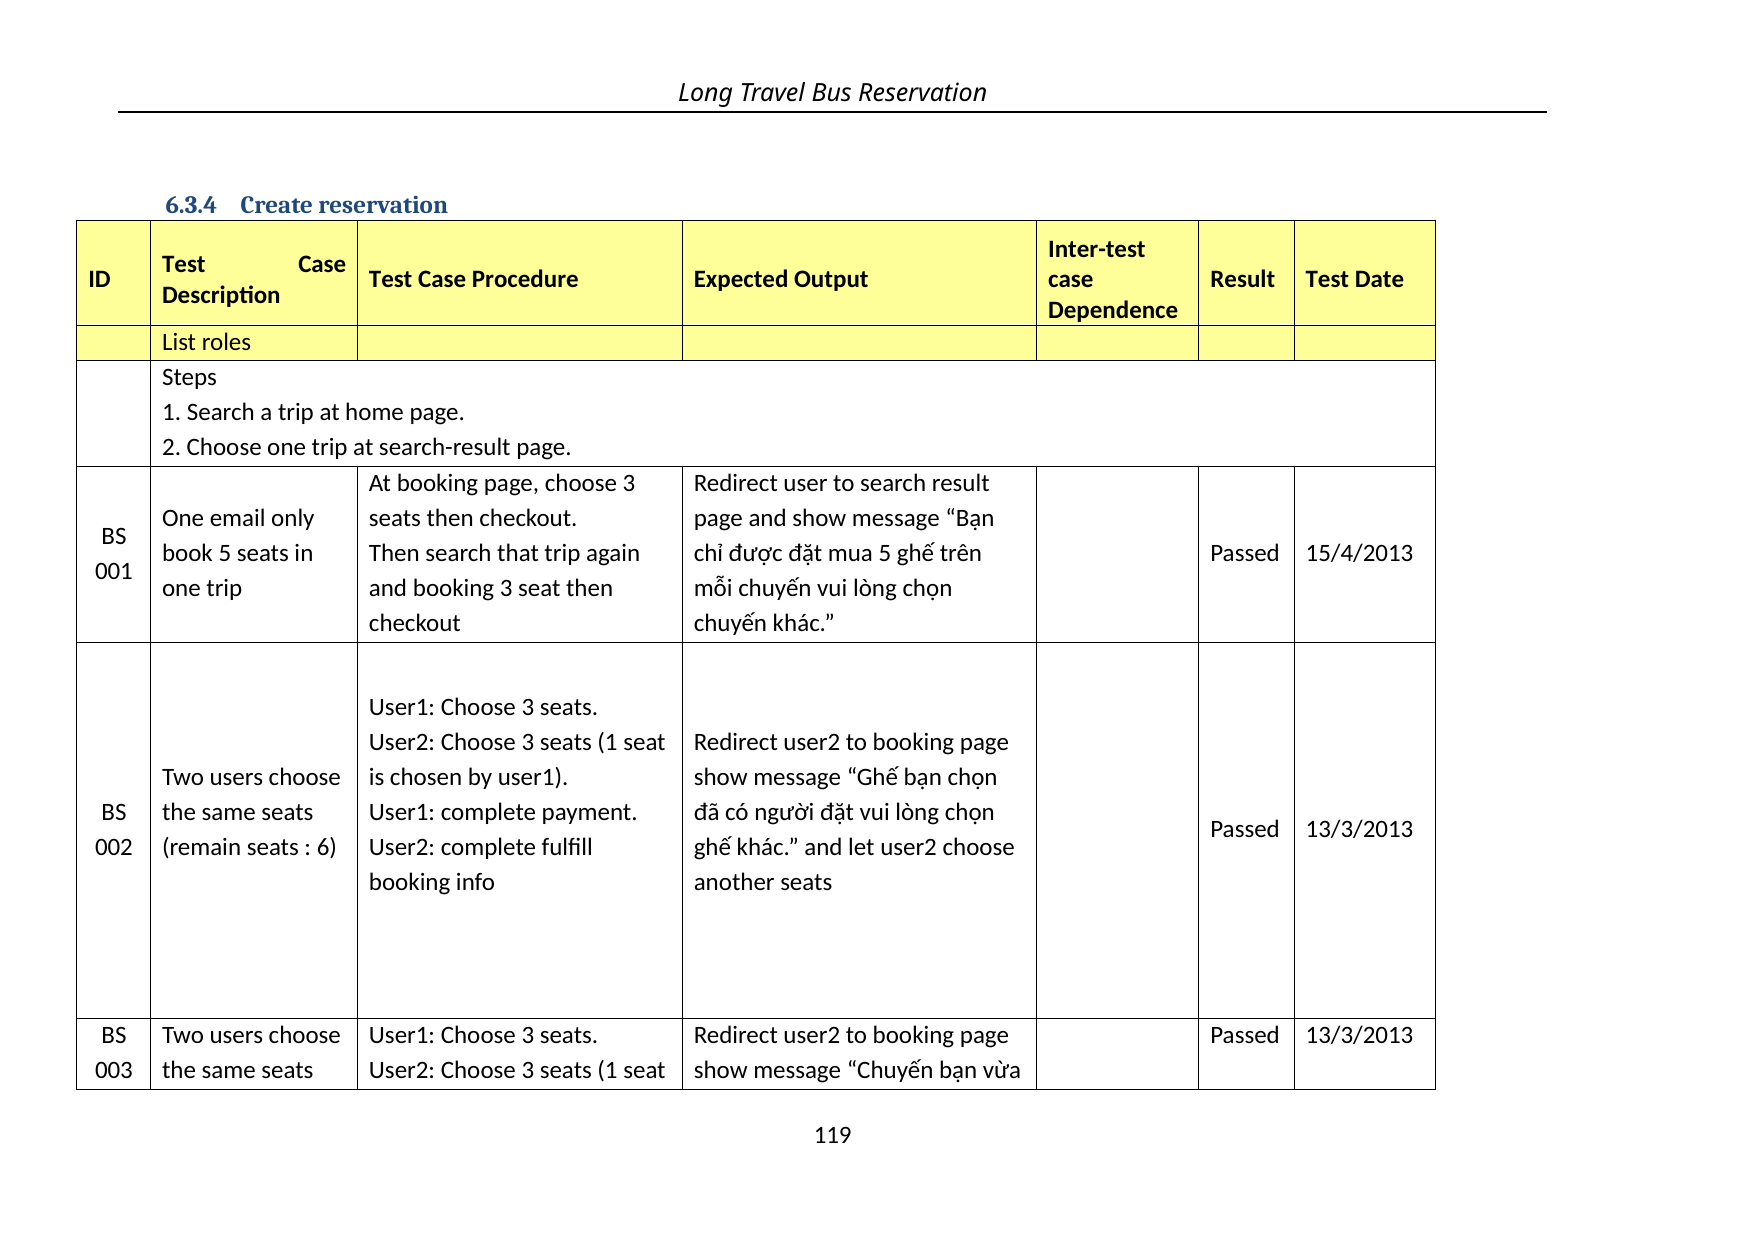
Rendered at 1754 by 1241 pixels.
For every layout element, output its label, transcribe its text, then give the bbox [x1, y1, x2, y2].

table_cell 13/3/2013 [1295, 643, 1435, 1018]
table_cell [1295, 326, 1435, 360]
table_header Expected Output [683, 221, 1036, 324]
table_header Test Case Description [151, 221, 357, 324]
table_header Result [1199, 221, 1294, 324]
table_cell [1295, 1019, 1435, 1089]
table_cell [1199, 326, 1294, 360]
table_cell [683, 326, 1036, 360]
table_cell Two users choose the same seats (remain seats : 6) [151, 643, 357, 1018]
table_header Test Date [1295, 221, 1435, 324]
table_cell BS 002 [77, 643, 150, 1018]
table_header Inter-test case Dependence [1037, 221, 1198, 324]
table_cell [358, 326, 682, 360]
table_cell Passed [1199, 467, 1294, 642]
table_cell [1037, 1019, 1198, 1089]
table_cell Redirect user to search result page and show message “Bạn chỉ được đặt mua 5 ghế trên mỗi chuyến vui lòng chọn chuyến khác.” [683, 467, 1036, 642]
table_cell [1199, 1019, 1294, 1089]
table_cell List roles [151, 326, 357, 360]
table_cell [77, 326, 150, 360]
table_cell [1037, 643, 1198, 1018]
table_cell BS 003 [77, 1019, 150, 1089]
table_header Test Case Procedure [358, 221, 682, 324]
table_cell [151, 1019, 357, 1089]
table_cell User1: Choose 3 seats. User2: Choose 3 seats (1 seat is chosen by user1). User1: complete payment. User2: complete fulfill booking info [358, 643, 682, 1018]
table_cell One email only book 5 seats in one trip [151, 467, 357, 642]
table_cell Steps 1. Search a trip at home page. 2. Choose one trip at search-result page. [151, 361, 1435, 466]
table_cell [358, 1019, 682, 1089]
table_cell [1037, 467, 1198, 642]
table_cell [77, 361, 150, 466]
table_cell [1037, 326, 1198, 360]
table_cell Redirect user2 to booking page show message “Ghế bạn chọn đã có người đặt vui lòng chọn ghế khác.” and let user2 choose another seats [683, 643, 1036, 1018]
table_header ID [77, 221, 150, 324]
table_cell BS 001 [77, 467, 150, 642]
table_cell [683, 1019, 1036, 1089]
subtitle Create reservation [165, 191, 1547, 219]
table_cell 15/4/2013 [1295, 467, 1435, 642]
table_cell Passed [1199, 643, 1294, 1018]
table_cell At booking page, choose 3 seats then checkout. Then search that trip again and booking 3 seat then checkout [358, 467, 682, 642]
